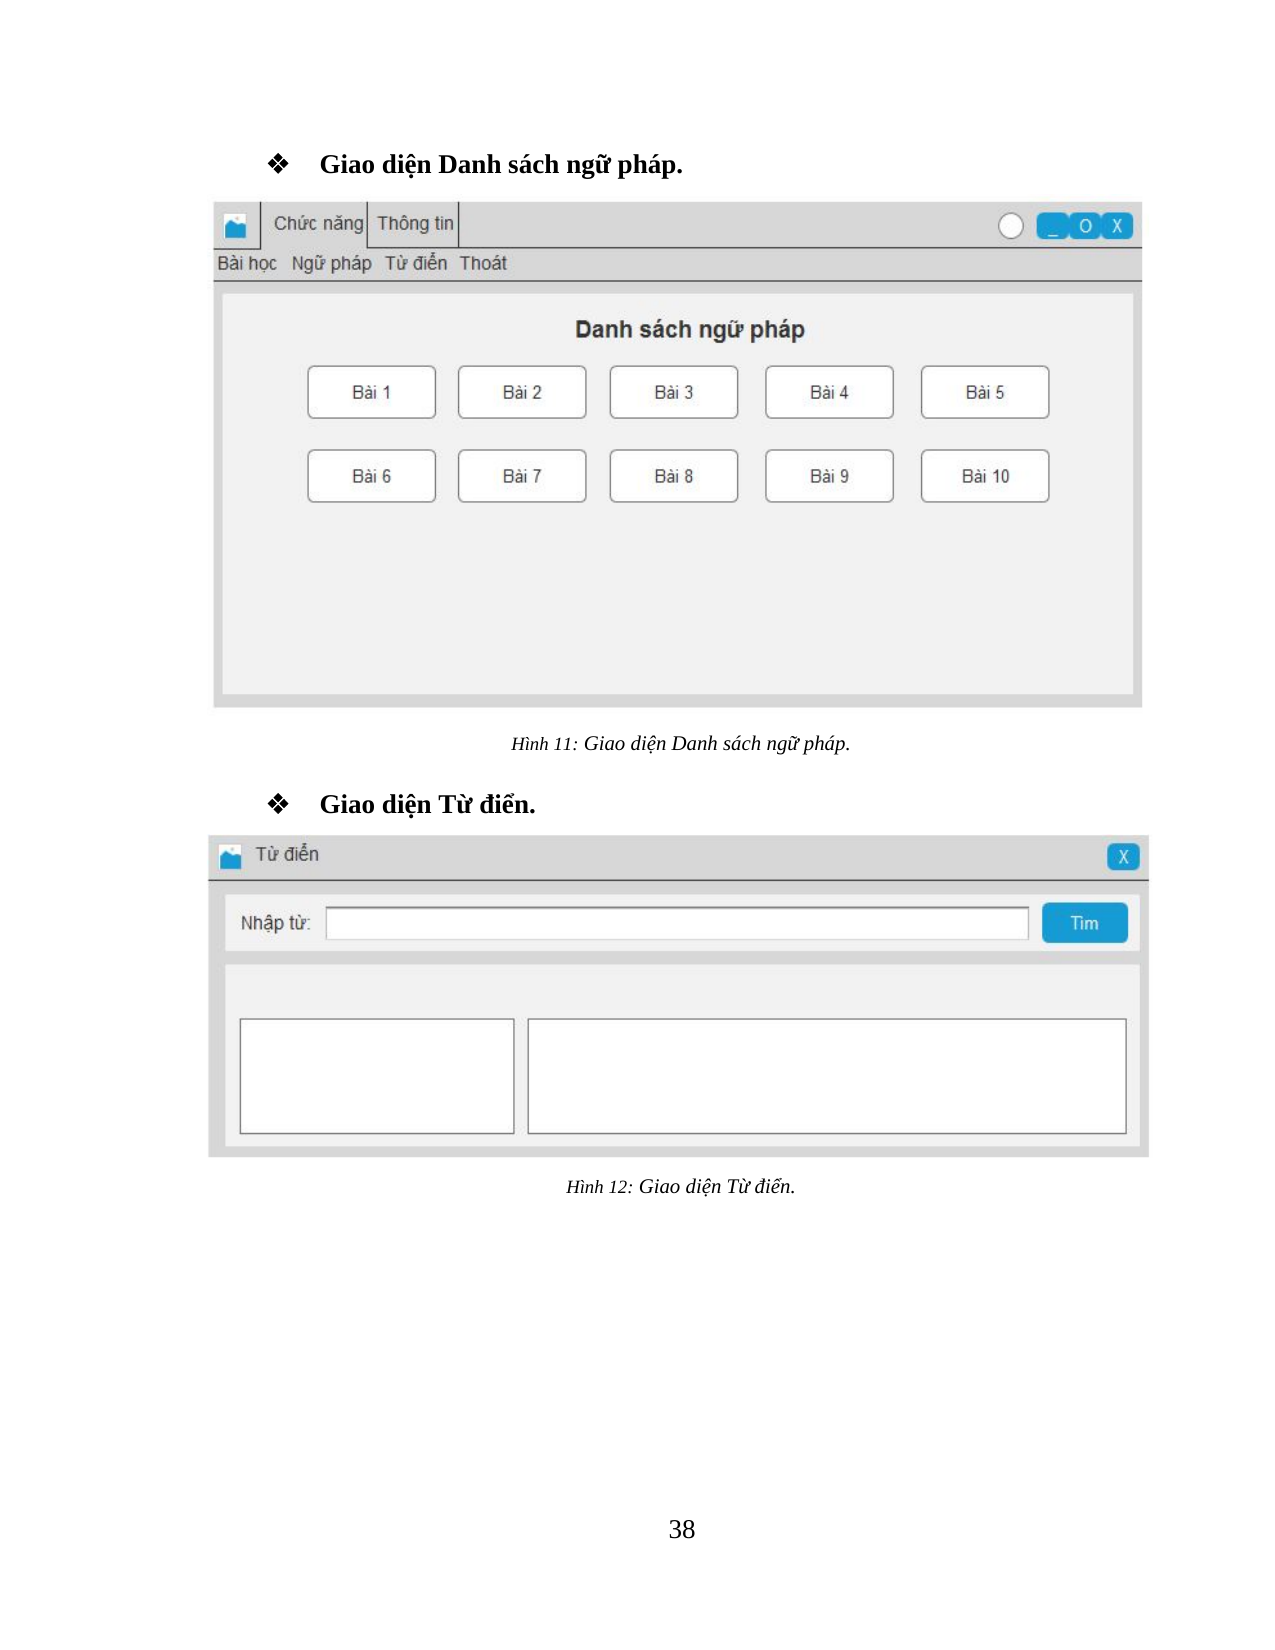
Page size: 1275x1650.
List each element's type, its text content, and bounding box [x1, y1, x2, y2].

list Giao diện Danh sách ngữ pháp. [266, 148, 1157, 179]
list Giao diện Từ điển. [266, 788, 1157, 819]
picture [206, 834, 1153, 1160]
picture [206, 194, 1150, 717]
